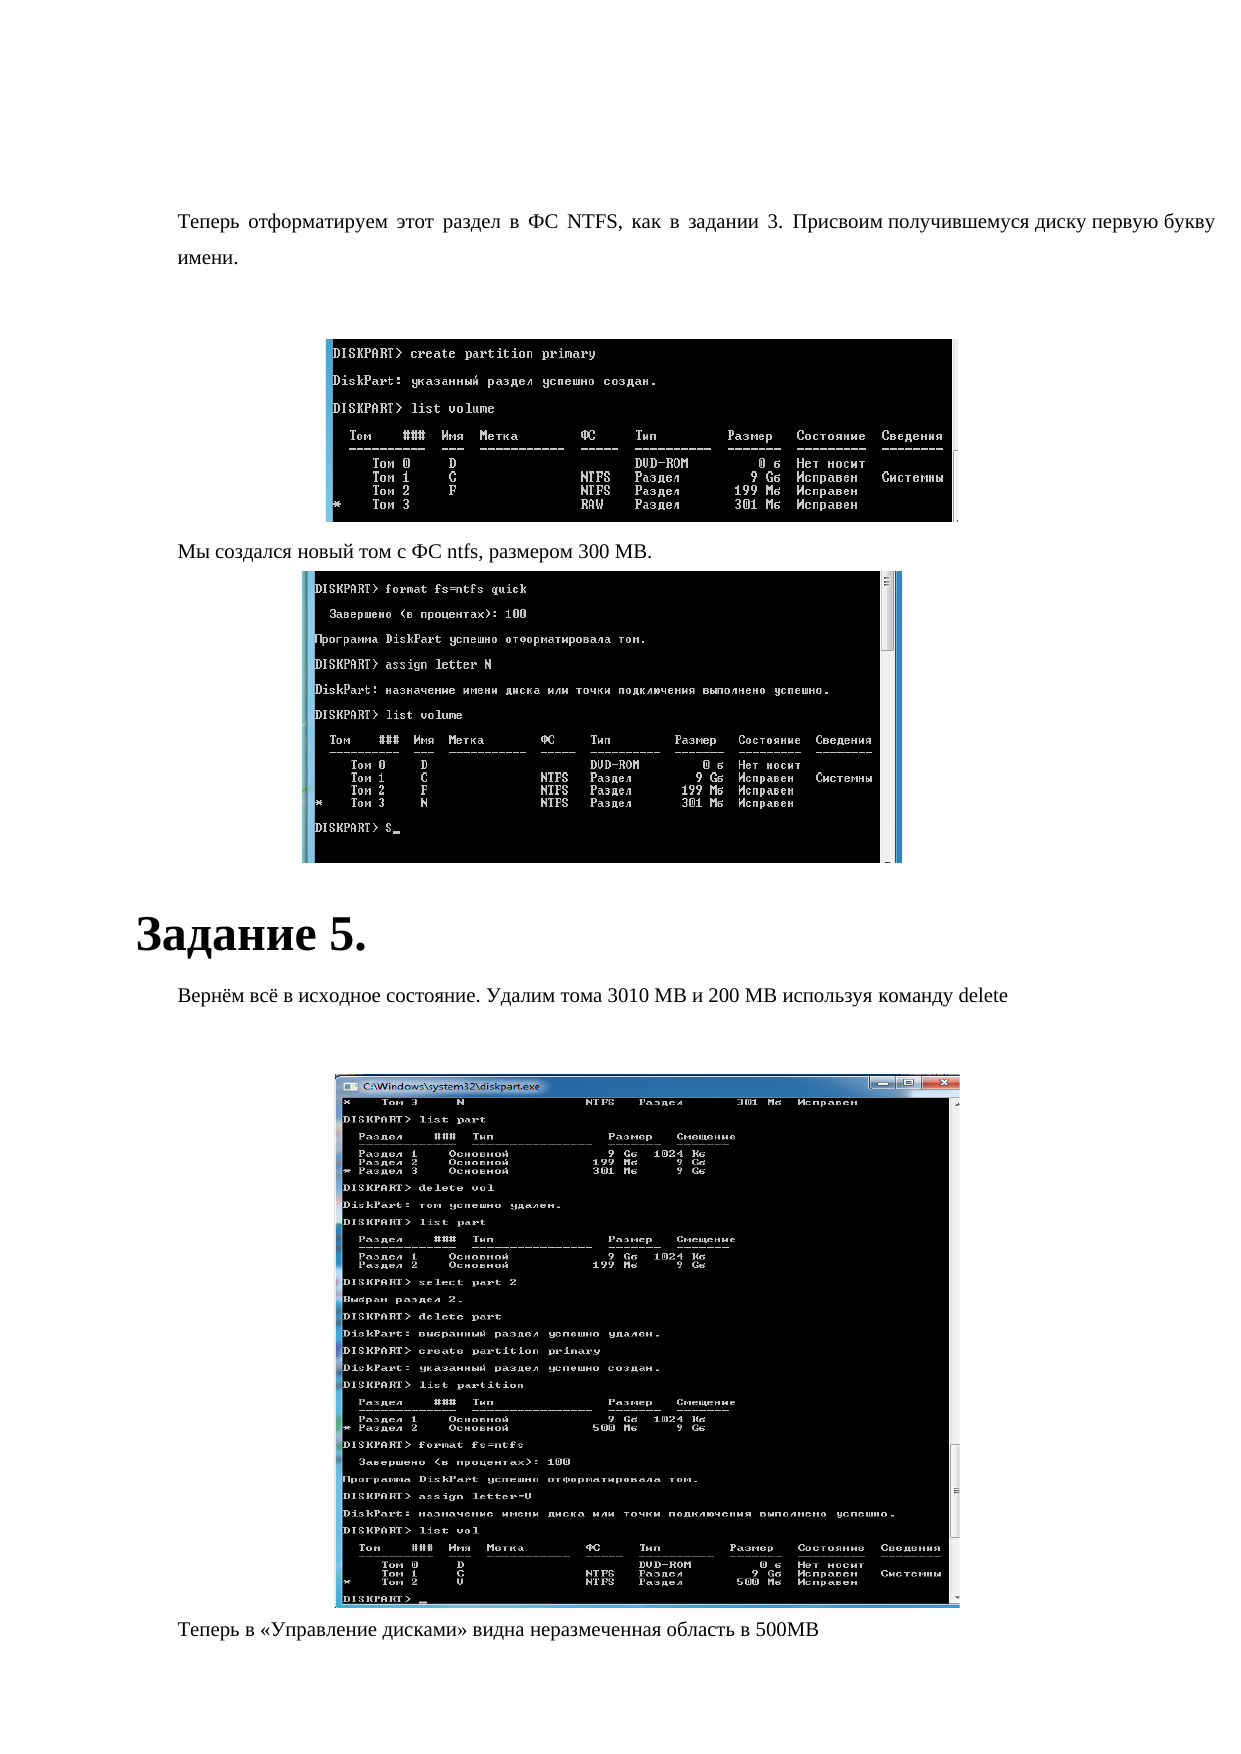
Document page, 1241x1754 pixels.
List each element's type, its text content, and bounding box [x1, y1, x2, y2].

text Вернём всё в исходное состояние. Удалим тома 3010 MB и 200 MB используя команду delete [177, 982, 1153, 1007]
picture [301, 571, 903, 863]
picture [325, 339, 958, 522]
picture [334, 1074, 960, 1608]
text Теперь отформатируем этот раздел в ФС NTFS, как в задании 3. Присвоим получившемуся диску первую букву имени. [177, 209, 1236, 269]
subtitle Задание 5. [135, 904, 1236, 961]
